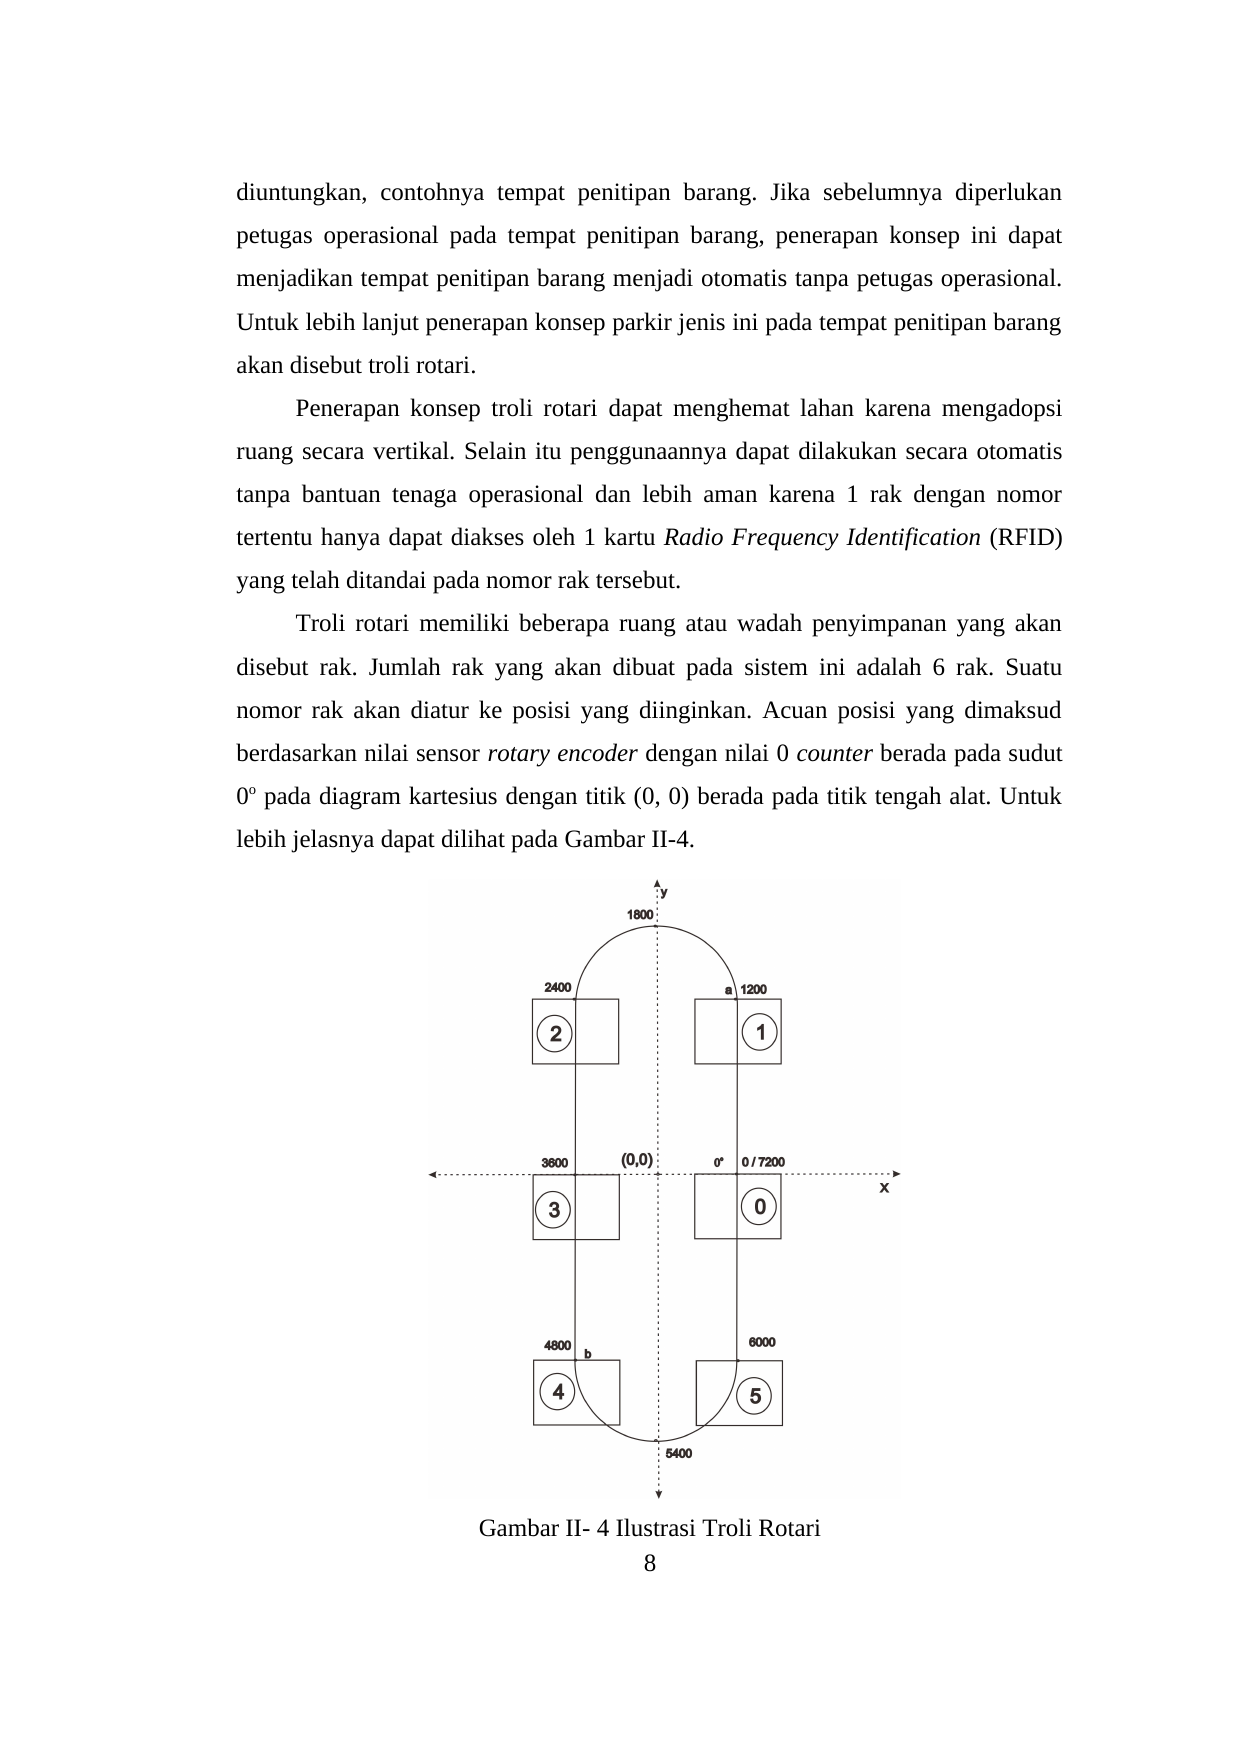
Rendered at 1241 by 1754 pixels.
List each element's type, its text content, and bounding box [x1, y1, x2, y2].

text Penerapan konsep troli rotari dapat menghemat lahan karena mengadopsi ruang secara vertikal. Selain itu penggunaannya dapat dilakukan secara otomatis tanpa bantuan tenaga operasional dan lebih aman karena 1 rak dengan nomor tertentu hanya dapat diakses oleh 1 kartu Radio Frequency Identification (RFID) yang telah ditandai pada nomor rak tersebut. [236, 393, 1063, 594]
text Troli rotari memiliki beberapa ruang atau wadah penyimpanan yang akan disebut rak. Jumlah rak yang akan dibuat pada sistem ini adalah 6 rak. Suatu nomor rak akan diatur ke posisi yang diinginkan. Acuan posisi yang dimaksud berdasarkan nilai sensor rotary encoder dengan nilai 0 counter berada pada sudut 0o pada diagram kartesius dengan titik (0, 0) berada pada titik tengah alat. Untuk lebih jelasnya dapat dilihat pada Gambar II-4. [236, 608, 1063, 853]
text Gambar II- 4 Ilustrasi Troli Rotari [236, 1513, 1063, 1541]
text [236, 177, 1063, 378]
picture [428, 879, 901, 1499]
